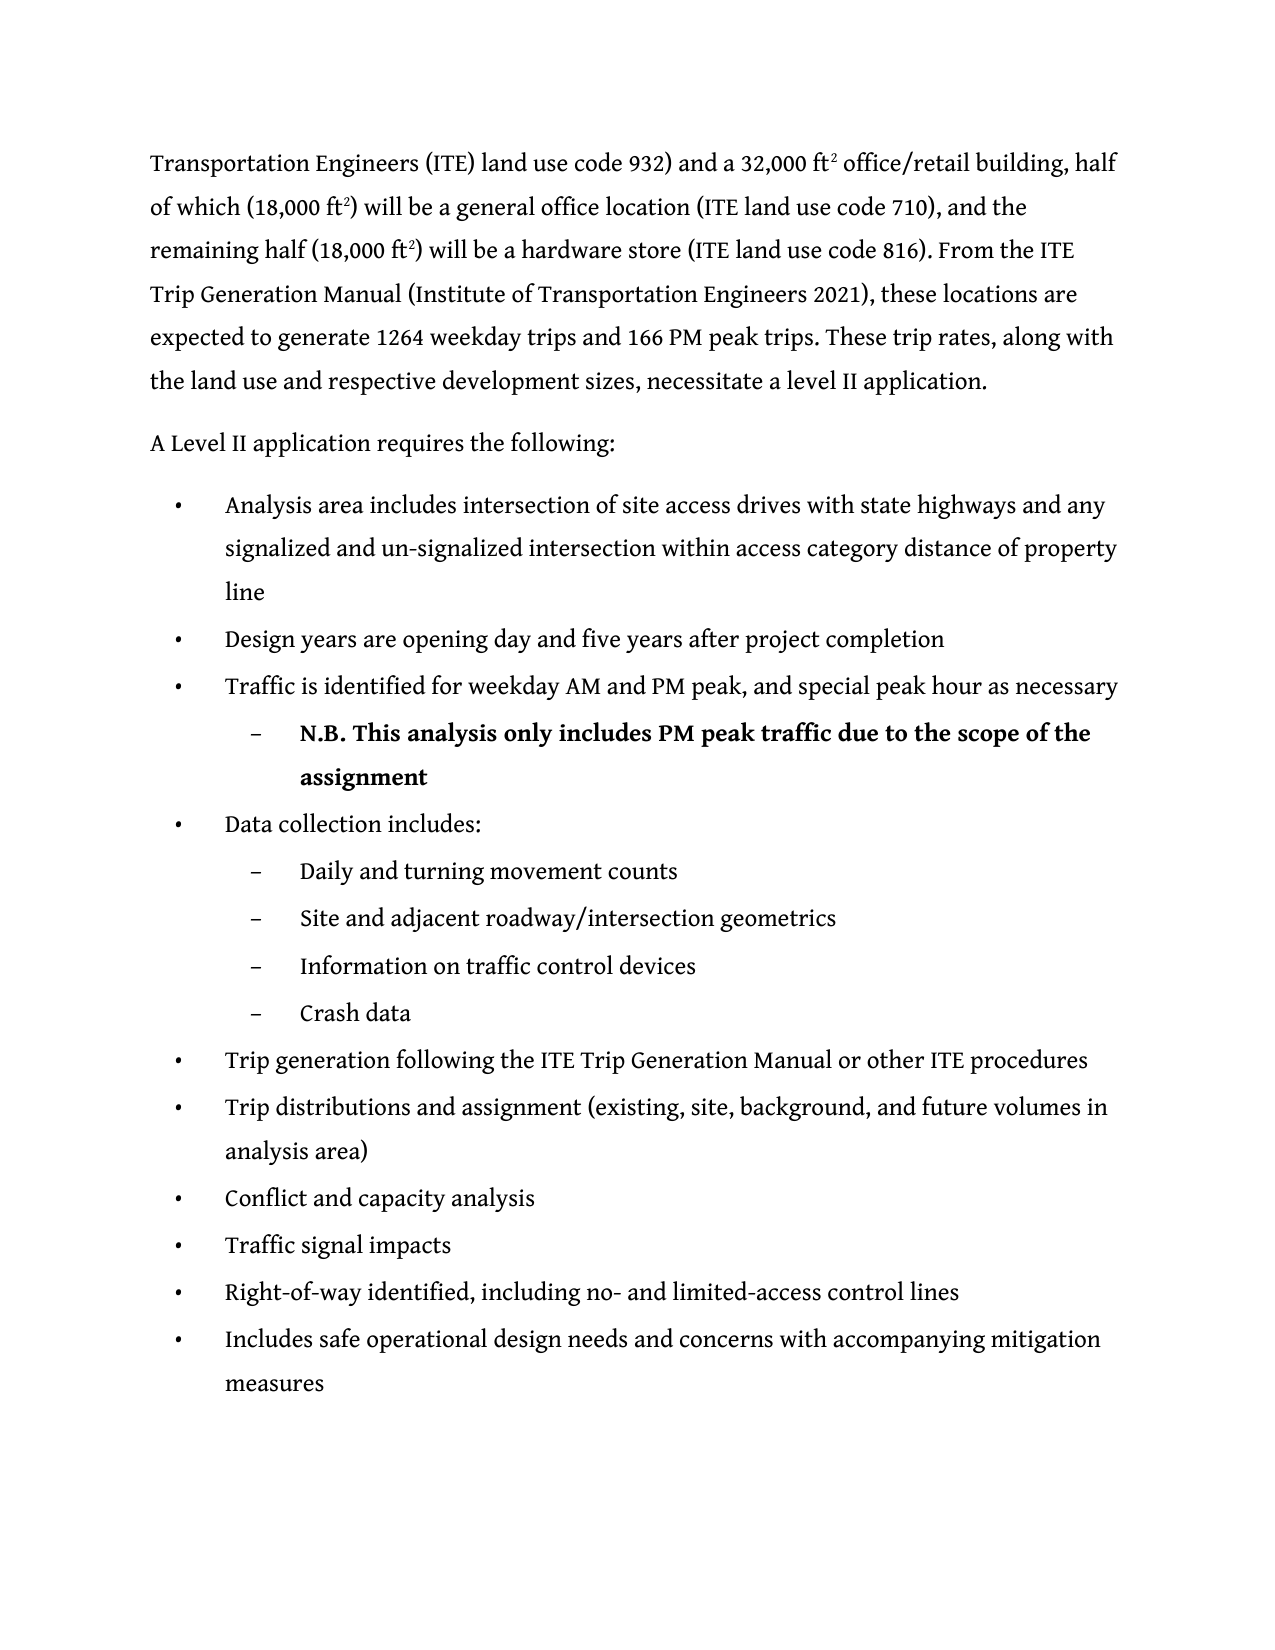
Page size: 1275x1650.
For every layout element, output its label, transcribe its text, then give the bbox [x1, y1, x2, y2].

list Design years are opening day and five years after project completion [175, 626, 1125, 654]
list Daily and turning movement counts [250, 858, 1125, 887]
list Trip generation following the ITE Trip Generation Manual or other ITE procedures [175, 1047, 1125, 1076]
list N.B. This analysis only includes PM peak traffic due to the scope of the assignment [250, 720, 1125, 792]
list Data collection includes: [175, 811, 1125, 839]
list Right-of-way identified, including no- and limited-access control lines [175, 1279, 1125, 1308]
list Site and adjacent roadway/intersection geometrics [250, 905, 1125, 934]
list Information on traffic control devices [250, 952, 1125, 981]
text A Level II application requires the following: [150, 429, 1125, 458]
list Traffic is identified for weekday AM and PM peak, and special peak hour as necessary [175, 673, 1125, 702]
list Analysis area includes intersection of site access drives with state highways and any signalized and un-signalized intersection within access category distance of property line [175, 492, 1125, 607]
list Crash data [250, 999, 1125, 1028]
list Trip distributions and assignment (existing, site, background, and future volumes in analysis area) [175, 1094, 1125, 1166]
list Conflict and capacity analysis [175, 1184, 1125, 1213]
list Traffic signal impacts [175, 1232, 1125, 1261]
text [150, 150, 1125, 396]
list Includes safe operational design needs and concerns with accompanying mitigation measures [175, 1326, 1125, 1398]
